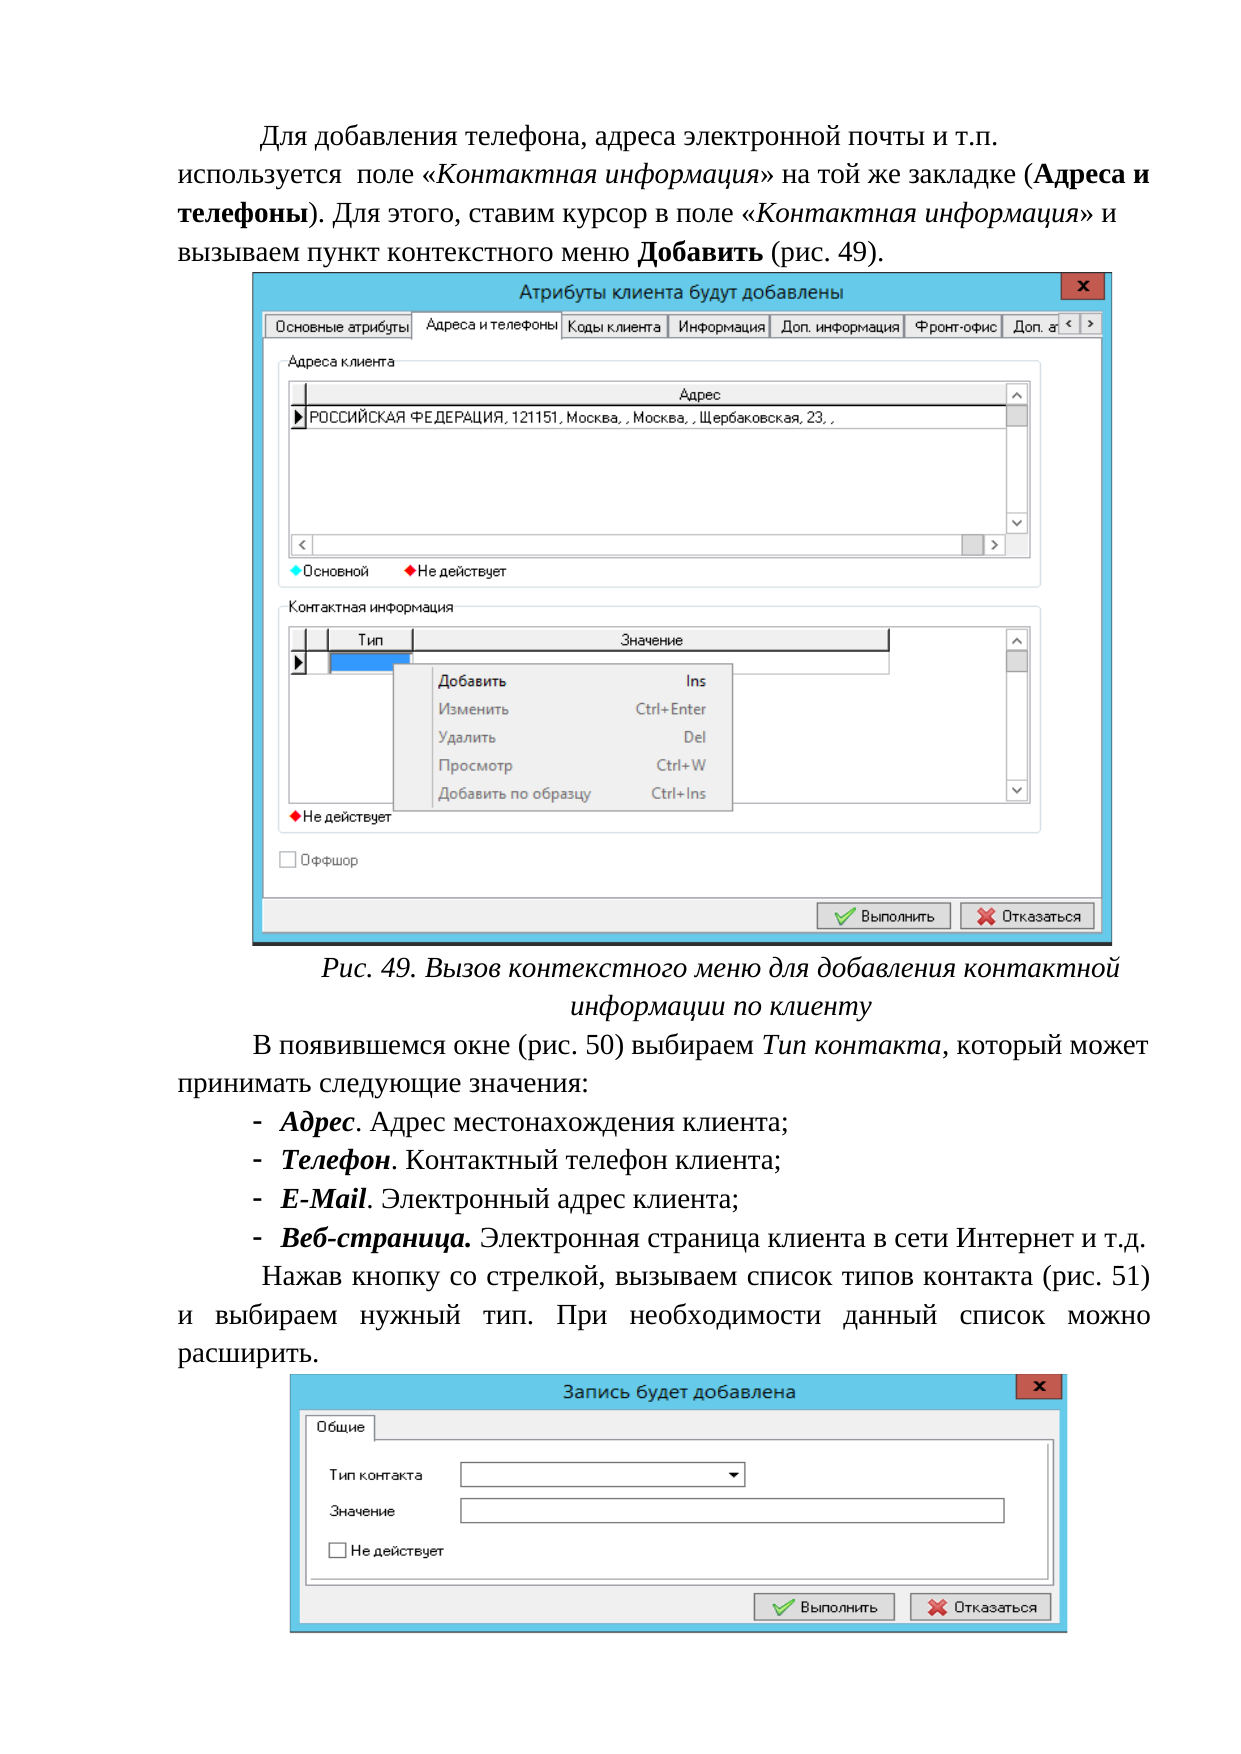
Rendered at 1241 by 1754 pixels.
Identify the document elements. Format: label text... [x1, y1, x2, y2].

list Нажав кнопку со стрелкой, вызываем список типов контакта (рис. 51) и выбираем нужный тип. При необходимости данный список можно расширить. [177, 1258, 1152, 1369]
list Веб-страница. Электронная страница клиента в сети Интернет и т.д. [252, 1220, 1152, 1253]
picture [289, 1374, 1068, 1634]
list Для добавления телефона, адреса электронной почты и т.п. используется поле «Контактная информация» на той же закладке (Адреса и телефоны). Для этого, ставим курсор в поле «Контактная информация» и вызываем пункт контекстного меню Добавить (рис. 49). [177, 118, 1152, 267]
picture [252, 272, 1113, 946]
list Рис. 49. Вызов контекстного меню для добавления контактной информации по клиенту [290, 950, 1152, 1022]
list Адрес. Адрес местонахождения клиента; [252, 1104, 1152, 1137]
list E-Mail. Электронный адрес клиента; [252, 1181, 1152, 1215]
list В появившемся окне (рис. 50) выбираем Тип контакта, который может принимать следующие значения: [177, 1027, 1152, 1099]
list Телефон. Контактный телефон клиента; [252, 1142, 1152, 1176]
